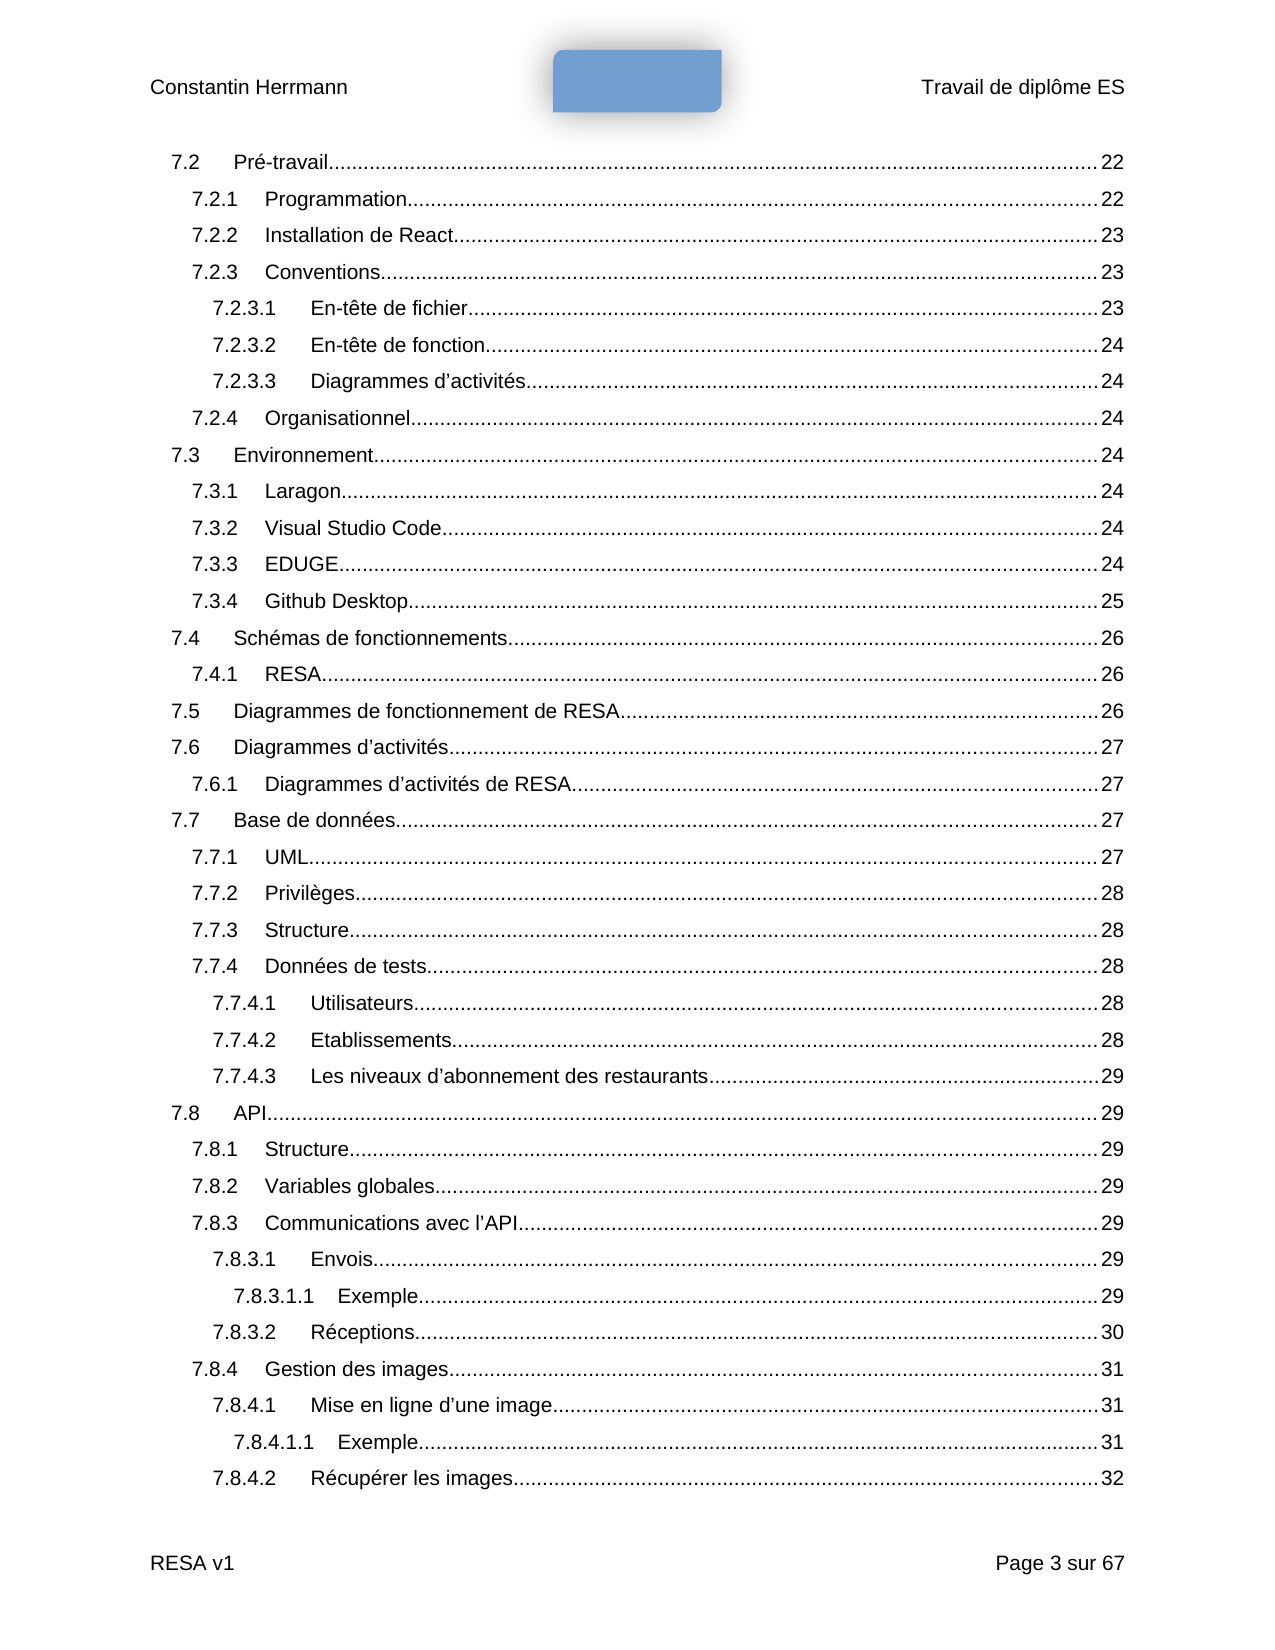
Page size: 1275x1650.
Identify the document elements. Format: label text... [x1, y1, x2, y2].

text 7.2.3.3 Diagrammes d’activités 24 [212, 369, 1125, 393]
text 7.8.3.1 Envois 29 [212, 1247, 1125, 1271]
text 7.3.2 Visual Studio Code 24 [192, 516, 1125, 539]
text 7.4 Schémas de fonctionnements 26 [171, 625, 1125, 649]
text 7.4.1 RESA 26 [192, 662, 1125, 686]
text 7.8.2 Variables globales 29 [192, 1174, 1125, 1198]
text 7.6.1 Diagrammes d’activités de RESA 27 [192, 772, 1125, 796]
text 7.8 API 29 [171, 1101, 1125, 1124]
text 7.7.4 Données de tests 28 [192, 954, 1125, 978]
text 7.8.4.1 Mise en ligne d’une image 31 [212, 1393, 1125, 1417]
text 7.8.4.2 Récupérer les images 32 [212, 1466, 1125, 1490]
text 7.8.1 Structure 29 [192, 1137, 1125, 1161]
text 7.2.3.1 En-tête de fichier 23 [212, 296, 1125, 320]
text 7.7.1 UML 27 [192, 845, 1125, 869]
text 7.2.3.2 En-tête de fonction 24 [212, 333, 1125, 357]
text 7.2.2 Installation de React 23 [192, 223, 1125, 247]
text 7.7.4.3 Les niveaux d’abonnement des restaurants 29 [212, 1064, 1125, 1088]
text 7.3.1 Laragon 24 [192, 479, 1125, 503]
text 7.8.3.2 Réceptions 30 [212, 1320, 1125, 1344]
text 7.2.1 Programmation 22 [192, 187, 1125, 211]
text 7.8.4 Gestion des images 31 [192, 1357, 1125, 1381]
text 7.3.3 EDUGE 24 [192, 552, 1125, 576]
text 7.2.3 Conventions 23 [192, 260, 1125, 284]
text 7.2.4 Organisationnel 24 [192, 406, 1125, 430]
text 7.6 Diagrammes d’activités 27 [171, 735, 1125, 759]
text 7.5 Diagrammes de fonctionnement de RESA 26 [171, 698, 1125, 722]
text 7.8.3.1.1 Exemple 29 [233, 1283, 1125, 1307]
text 7.2 Pré-travail 22 [171, 150, 1125, 174]
text 7.8.3 Communications avec l’API 29 [192, 1210, 1125, 1234]
text 7.7.2 Privilèges 28 [192, 881, 1125, 905]
text 7.3.4 Github Desktop 25 [192, 589, 1125, 613]
text 7.3 Environnement 24 [171, 442, 1125, 466]
text 7.7 Base de données 27 [171, 808, 1125, 832]
text 7.7.3 Structure 28 [192, 918, 1125, 942]
text 7.7.4.1 Utilisateurs 28 [212, 991, 1125, 1015]
text 7.8.4.1.1 Exemple 31 [233, 1430, 1125, 1454]
text 7.7.4.2 Etablissements 28 [212, 1027, 1125, 1051]
